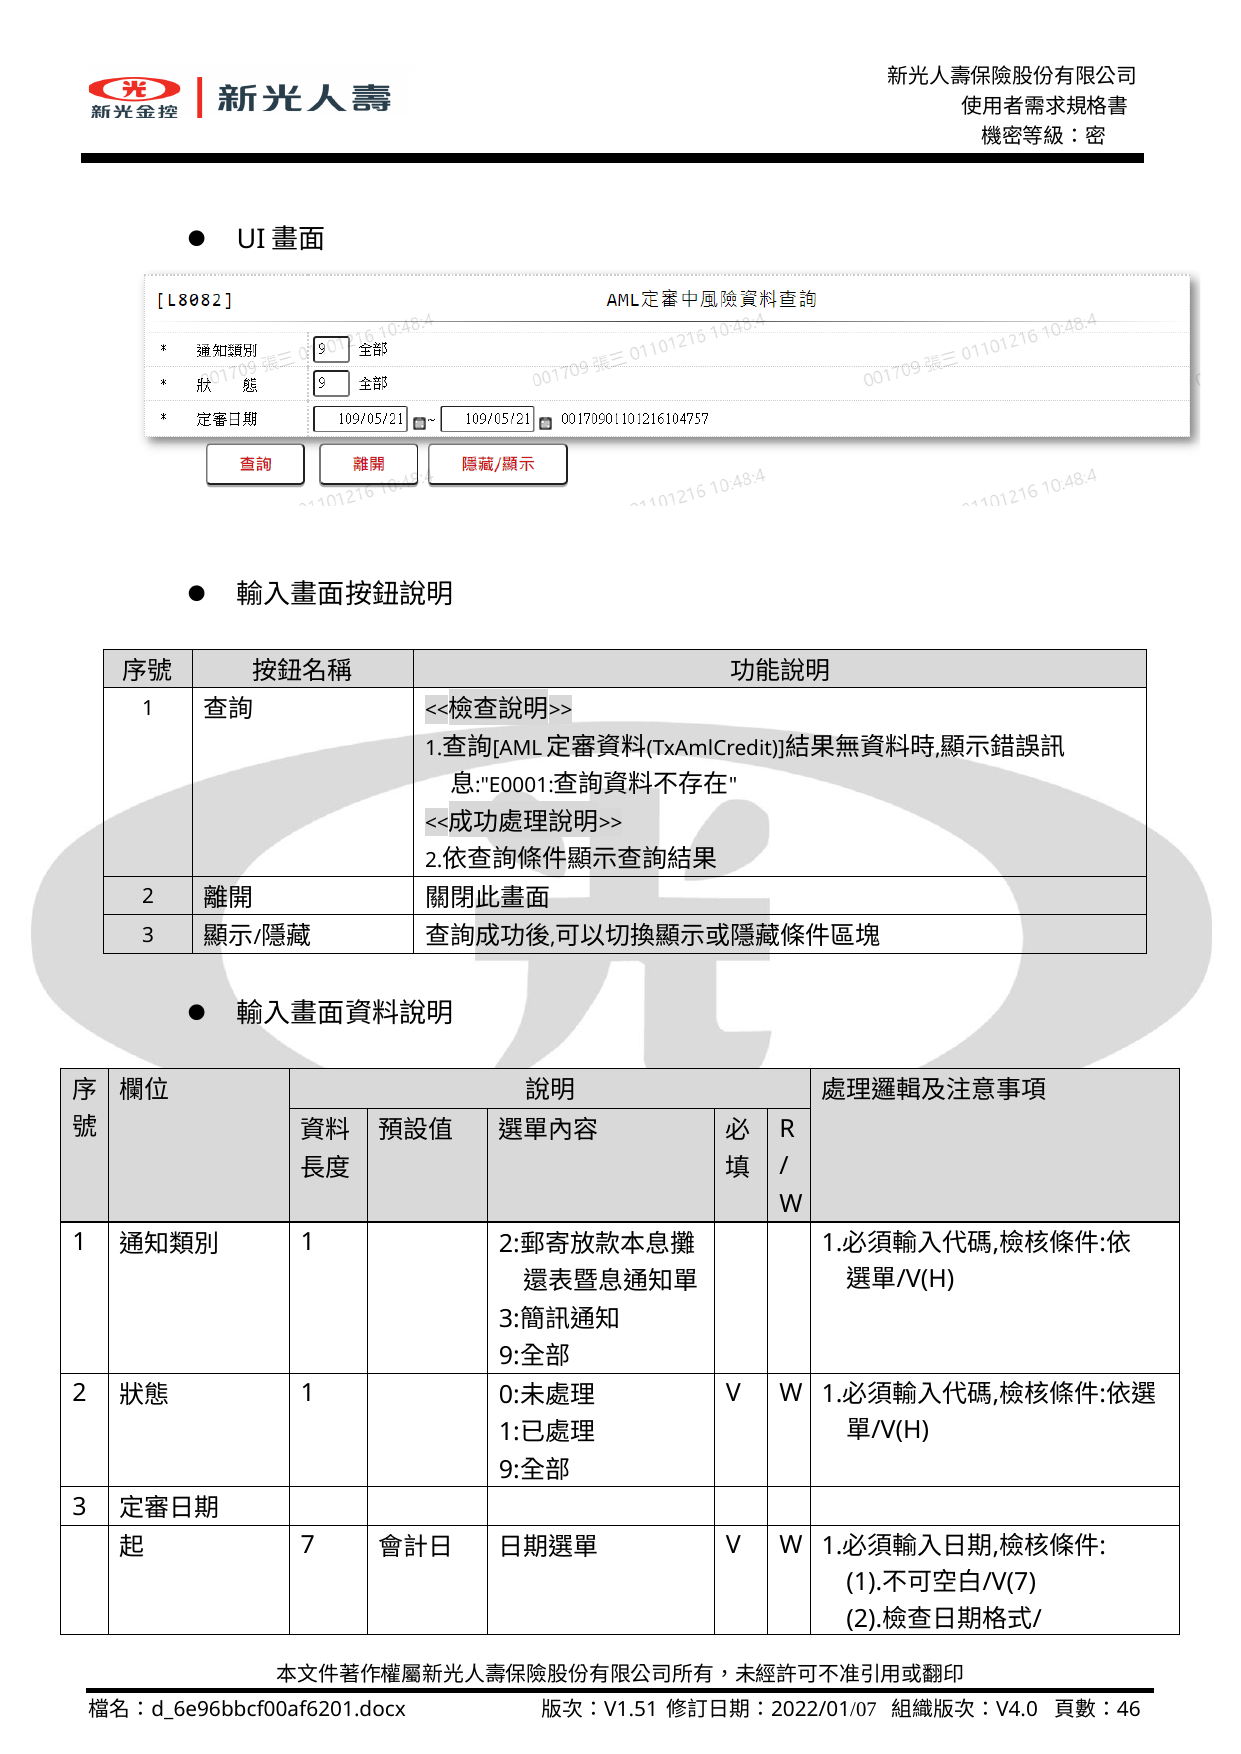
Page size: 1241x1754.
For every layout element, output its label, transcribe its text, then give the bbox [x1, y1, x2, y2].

table_cell 查詢 [193, 688, 413, 876]
table_header 處理邏輯及注意事項 [811, 1069, 1179, 1221]
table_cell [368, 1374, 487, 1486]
table_cell 選單內容 [488, 1109, 714, 1221]
picture [25, 713, 1215, 1166]
table_cell 離開 [193, 877, 413, 914]
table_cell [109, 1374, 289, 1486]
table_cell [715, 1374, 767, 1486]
table_cell 顯示/隱藏 [193, 915, 413, 953]
table_cell 資料長度 [290, 1109, 367, 1221]
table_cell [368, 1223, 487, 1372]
table_header 功能說明 [414, 650, 1146, 687]
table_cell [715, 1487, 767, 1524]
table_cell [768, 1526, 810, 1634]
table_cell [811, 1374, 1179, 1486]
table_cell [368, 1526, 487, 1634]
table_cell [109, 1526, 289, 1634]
list UI畫面 [186, 217, 1152, 257]
table_cell 查詢成功後,可以切換顯示或隱藏條件區塊 [414, 915, 1146, 953]
table_cell 必填 [715, 1109, 767, 1221]
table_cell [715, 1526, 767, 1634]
table_cell 2 [104, 877, 192, 914]
table_header 說明 [290, 1069, 810, 1108]
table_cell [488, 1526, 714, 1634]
table_header 序號 [61, 1069, 108, 1221]
table_header 序號 [104, 650, 192, 687]
table_cell 1 [104, 688, 192, 876]
table_cell <<檢查說明>> 1.查詢[AML定審資料(TxAmlCredit)]結果無資料時,顯示錯誤訊息:"E0001:查詢資料不存在" <<成功處理說明>> 2.依查詢條件顯示查詢結果 [414, 688, 1146, 876]
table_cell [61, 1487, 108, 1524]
table_cell 關閉此畫面 [414, 877, 1146, 914]
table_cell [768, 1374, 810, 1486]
table_cell 預設值 [368, 1109, 487, 1221]
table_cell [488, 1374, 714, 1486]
table_cell R/W [768, 1109, 810, 1221]
picture [88, 61, 414, 118]
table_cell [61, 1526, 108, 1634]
table_header 欄位 [109, 1069, 289, 1221]
table_cell 3 [104, 915, 192, 953]
list 輸入畫面資料說明 [186, 991, 1152, 1030]
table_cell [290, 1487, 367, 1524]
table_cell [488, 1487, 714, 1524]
list 輸入畫面按鈕說明 [186, 572, 1152, 611]
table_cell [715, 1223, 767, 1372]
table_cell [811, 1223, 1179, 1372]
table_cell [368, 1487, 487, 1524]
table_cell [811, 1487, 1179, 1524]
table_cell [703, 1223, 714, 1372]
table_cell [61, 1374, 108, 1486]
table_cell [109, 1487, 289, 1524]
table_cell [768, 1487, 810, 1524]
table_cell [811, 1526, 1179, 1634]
table_cell 通知類別 [109, 1223, 289, 1372]
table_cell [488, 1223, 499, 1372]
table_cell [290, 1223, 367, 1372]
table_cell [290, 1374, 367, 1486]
picture [137, 270, 1201, 506]
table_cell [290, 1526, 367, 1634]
table_header 按鈕名稱 [193, 650, 413, 687]
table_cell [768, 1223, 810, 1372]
table_cell 1 [61, 1223, 108, 1372]
